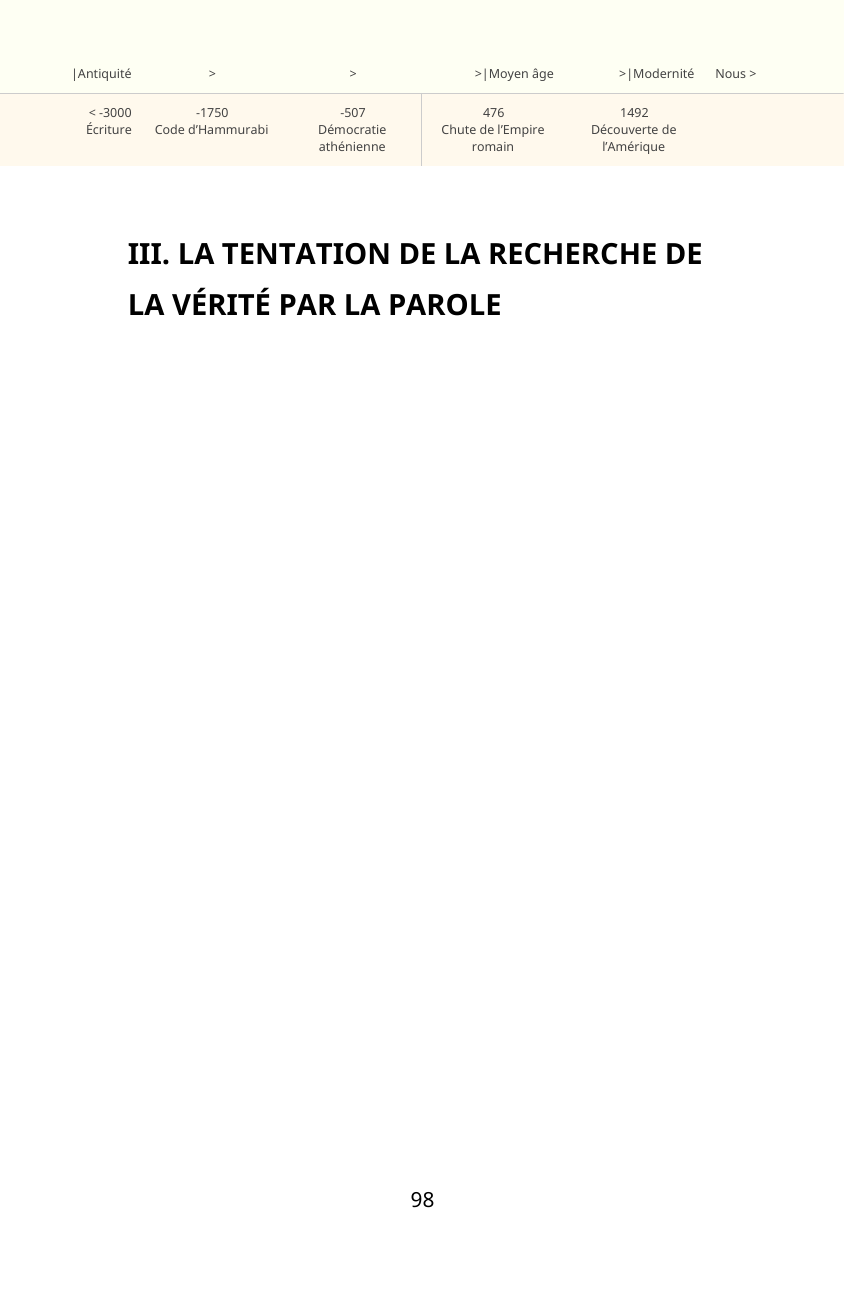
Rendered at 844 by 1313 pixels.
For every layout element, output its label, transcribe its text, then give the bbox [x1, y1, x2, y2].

subtitle III. LA TENTATION DE LA RECHERCHE DE LA VÉRITÉ PAR LA PAROLE [128, 233, 717, 324]
